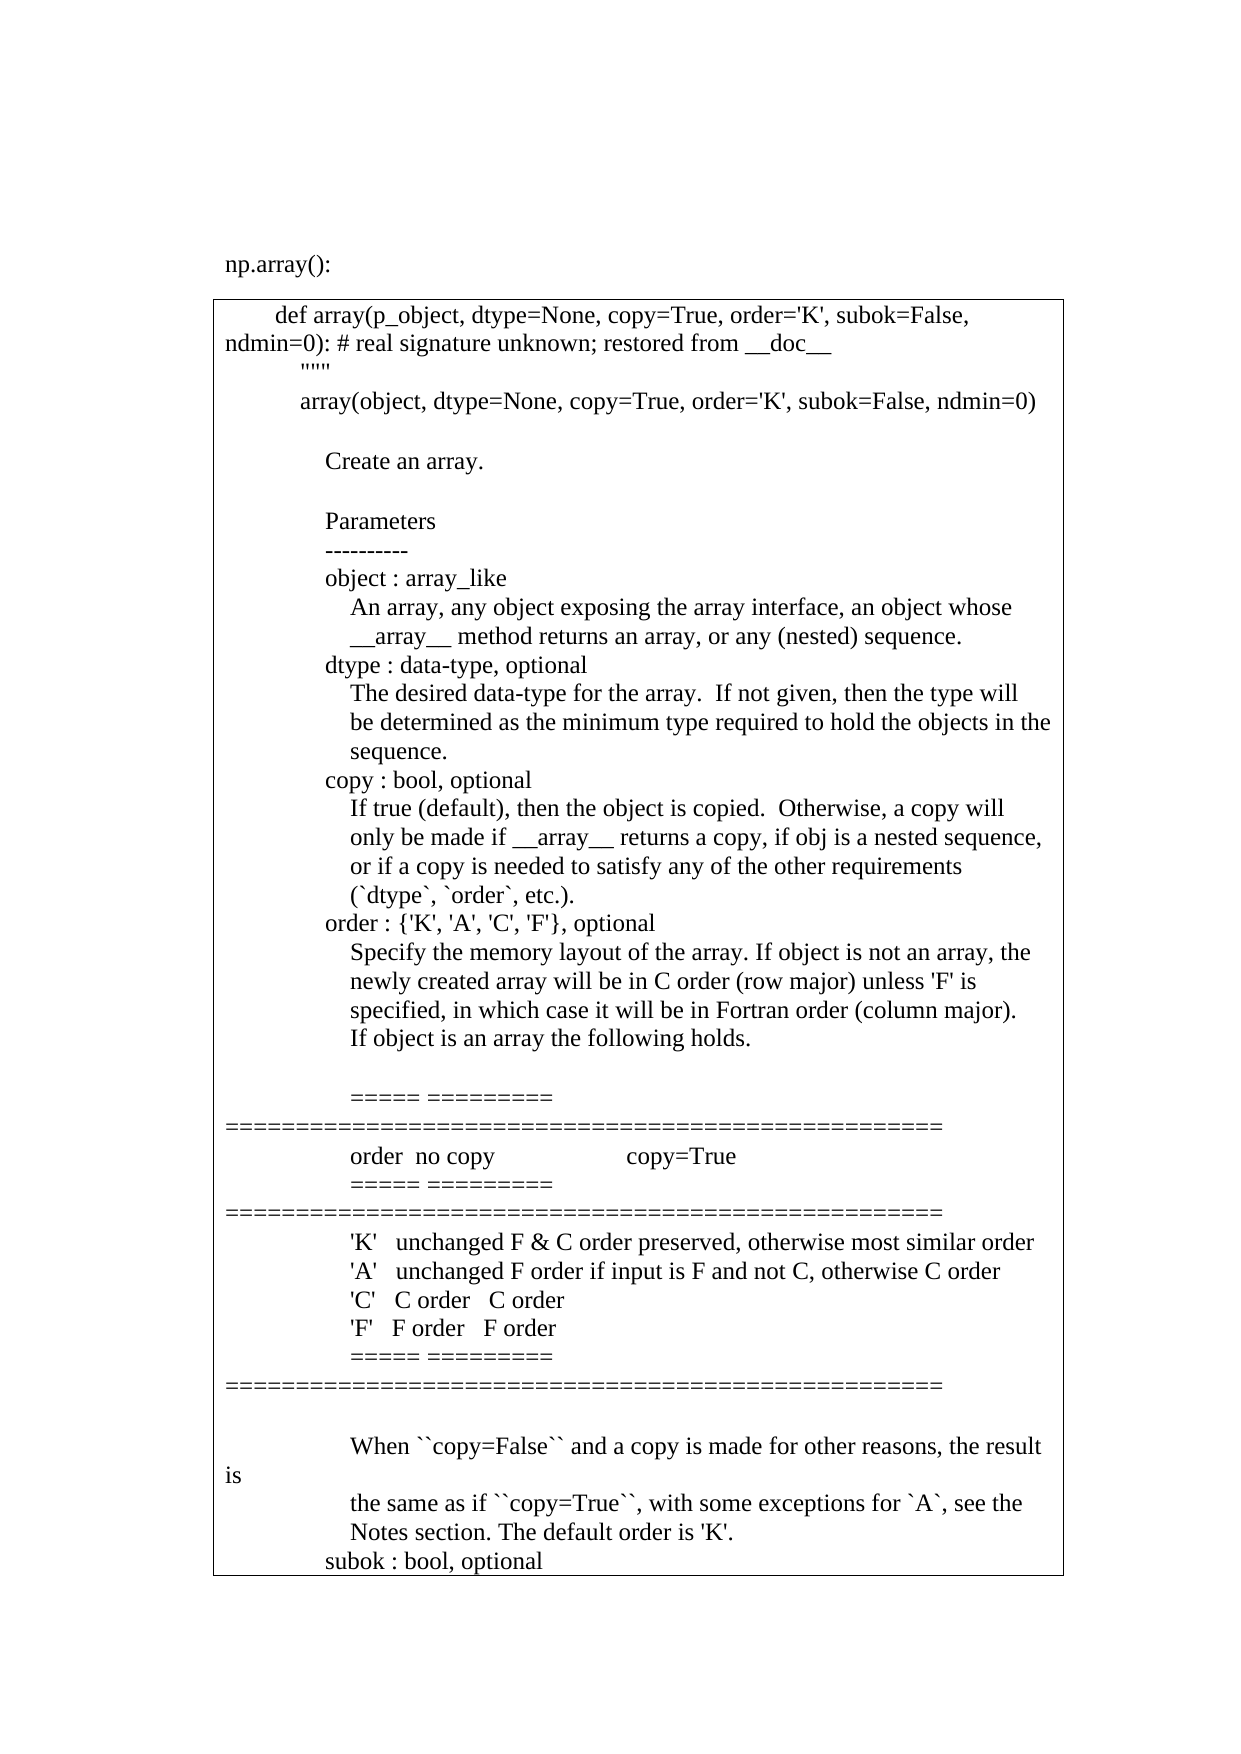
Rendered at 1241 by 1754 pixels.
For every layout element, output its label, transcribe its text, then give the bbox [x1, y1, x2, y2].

list np.array(): [225, 249, 1053, 278]
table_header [214, 300, 1063, 1575]
